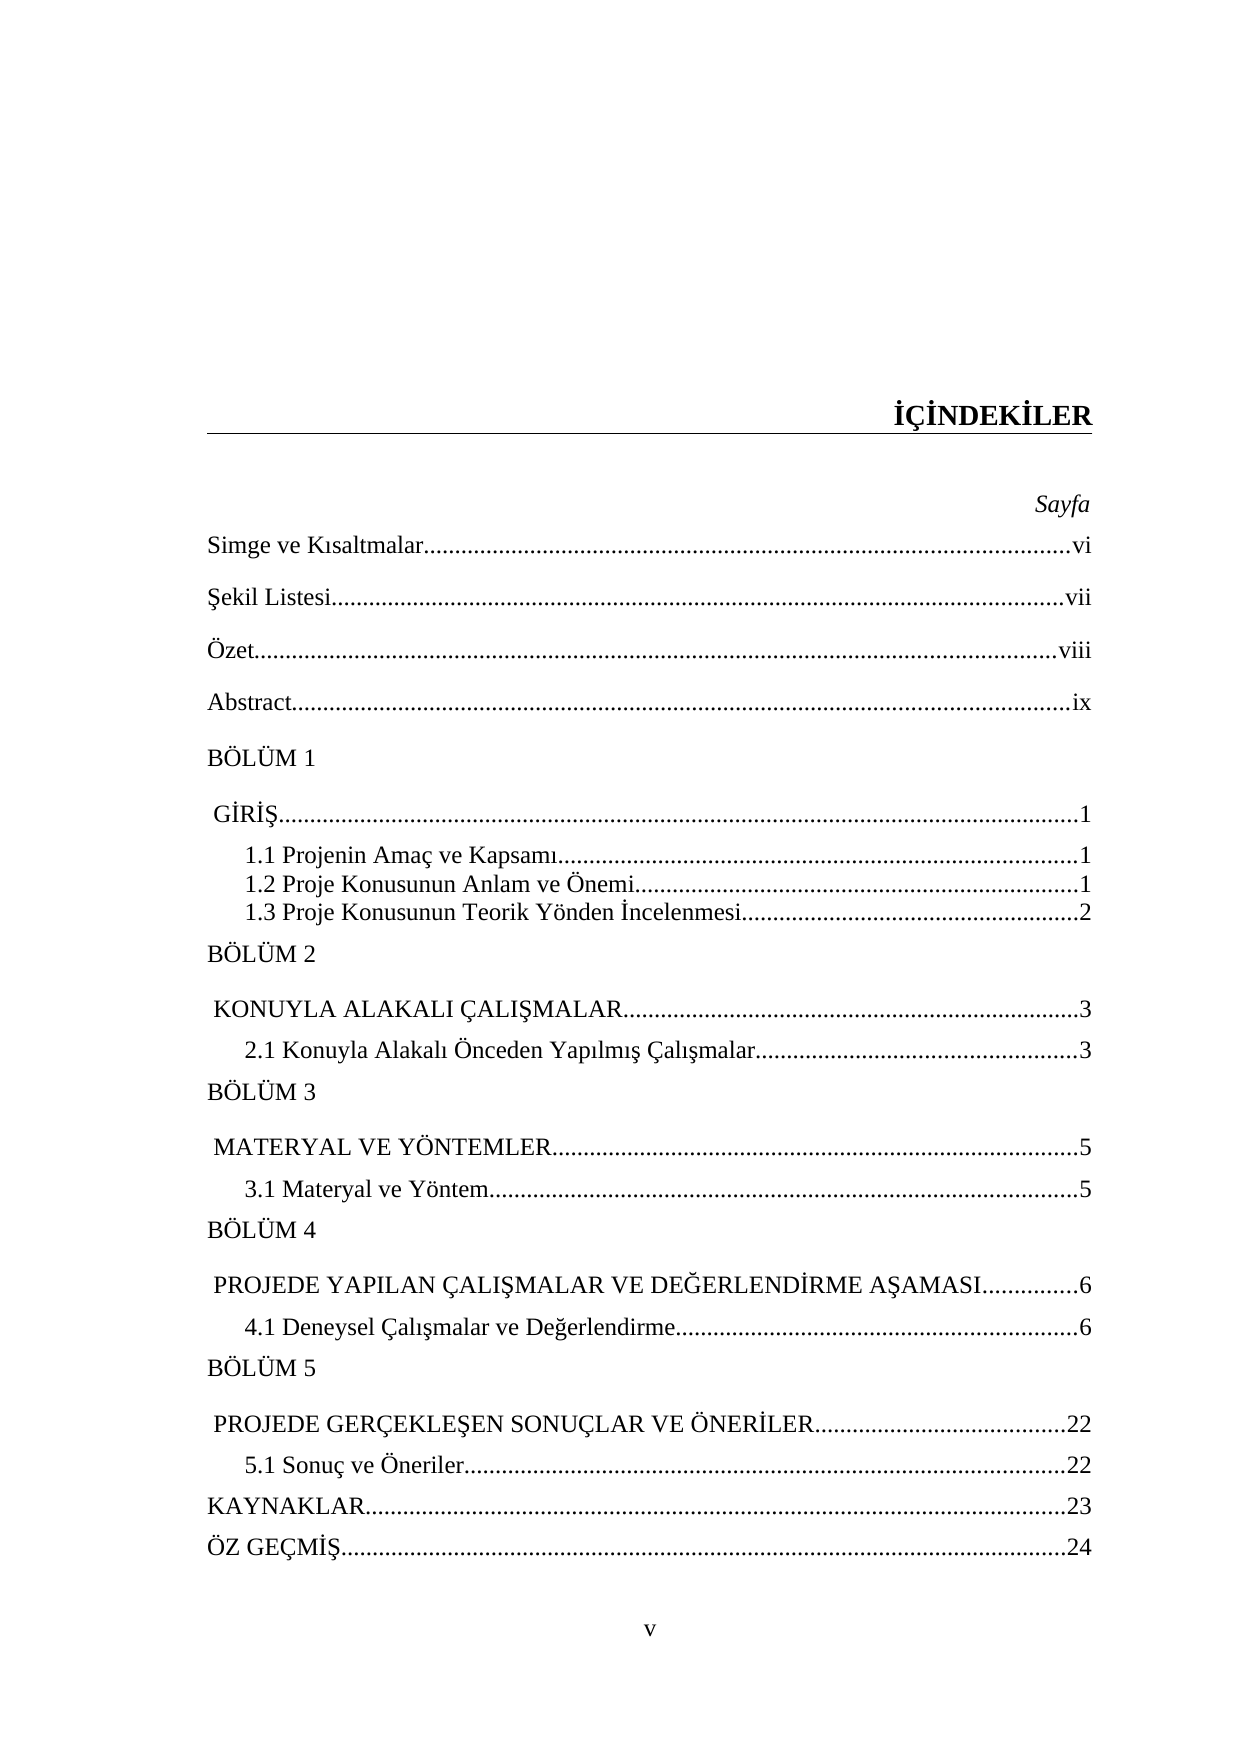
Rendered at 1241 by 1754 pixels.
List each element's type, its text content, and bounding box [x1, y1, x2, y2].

text Şekil Listesi vii [207, 582, 1092, 611]
text 2.1 Konuyla Alakalı Önceden Yapılmış Çalışmalar 3 [244, 1036, 1092, 1064]
text 4.1 Deneysel Çalışmalar ve Değerlendirme 6 [244, 1312, 1092, 1341]
text 5.1 Sonuç ve Öneriler 22 [244, 1450, 1092, 1479]
text MATERYAL VE YÖNTEMLER 5 [207, 1132, 1092, 1161]
text Projede yapılan çalışmalar ve değerlendirme aşaması 6 [207, 1271, 1092, 1299]
text PROJEDE GERÇEKLEŞEN SONUÇLAR VE ÖNERİLER 22 [207, 1409, 1092, 1437]
text Sayfa [207, 489, 1092, 517]
text Öz Geçmiş 24 [207, 1532, 1092, 1561]
text 1.2 Proje Konusunun Anlam ve Önemi 1 [244, 869, 1092, 897]
text Bölüm 2 [207, 939, 1092, 967]
text Bölüm 5 [207, 1353, 1092, 1382]
text 3.1 Materyal ve Yöntem 5 [244, 1174, 1092, 1202]
text Giriş 1 [207, 799, 1092, 827]
text 1.3 Proje Konusunun Teorik Yönden İncelenmesi 2 [244, 897, 1092, 926]
text Kaynaklar 23 [207, 1491, 1092, 1520]
text Özet viii [207, 635, 1092, 664]
text 1.1 Projenin Amaç ve Kapsamı 1 [244, 840, 1092, 869]
text Simge ve Kısaltmalar vi [207, 530, 1092, 559]
text Abstract ix [207, 687, 1092, 716]
text KONUYLA ALAKALI ÇALIŞMALAR 3 [207, 994, 1092, 1023]
text Bölüm 4 [207, 1215, 1092, 1244]
text Bölüm 3 [207, 1077, 1092, 1106]
text Bölüm 1 [207, 743, 1092, 772]
text İçindekiler [207, 398, 1092, 433]
